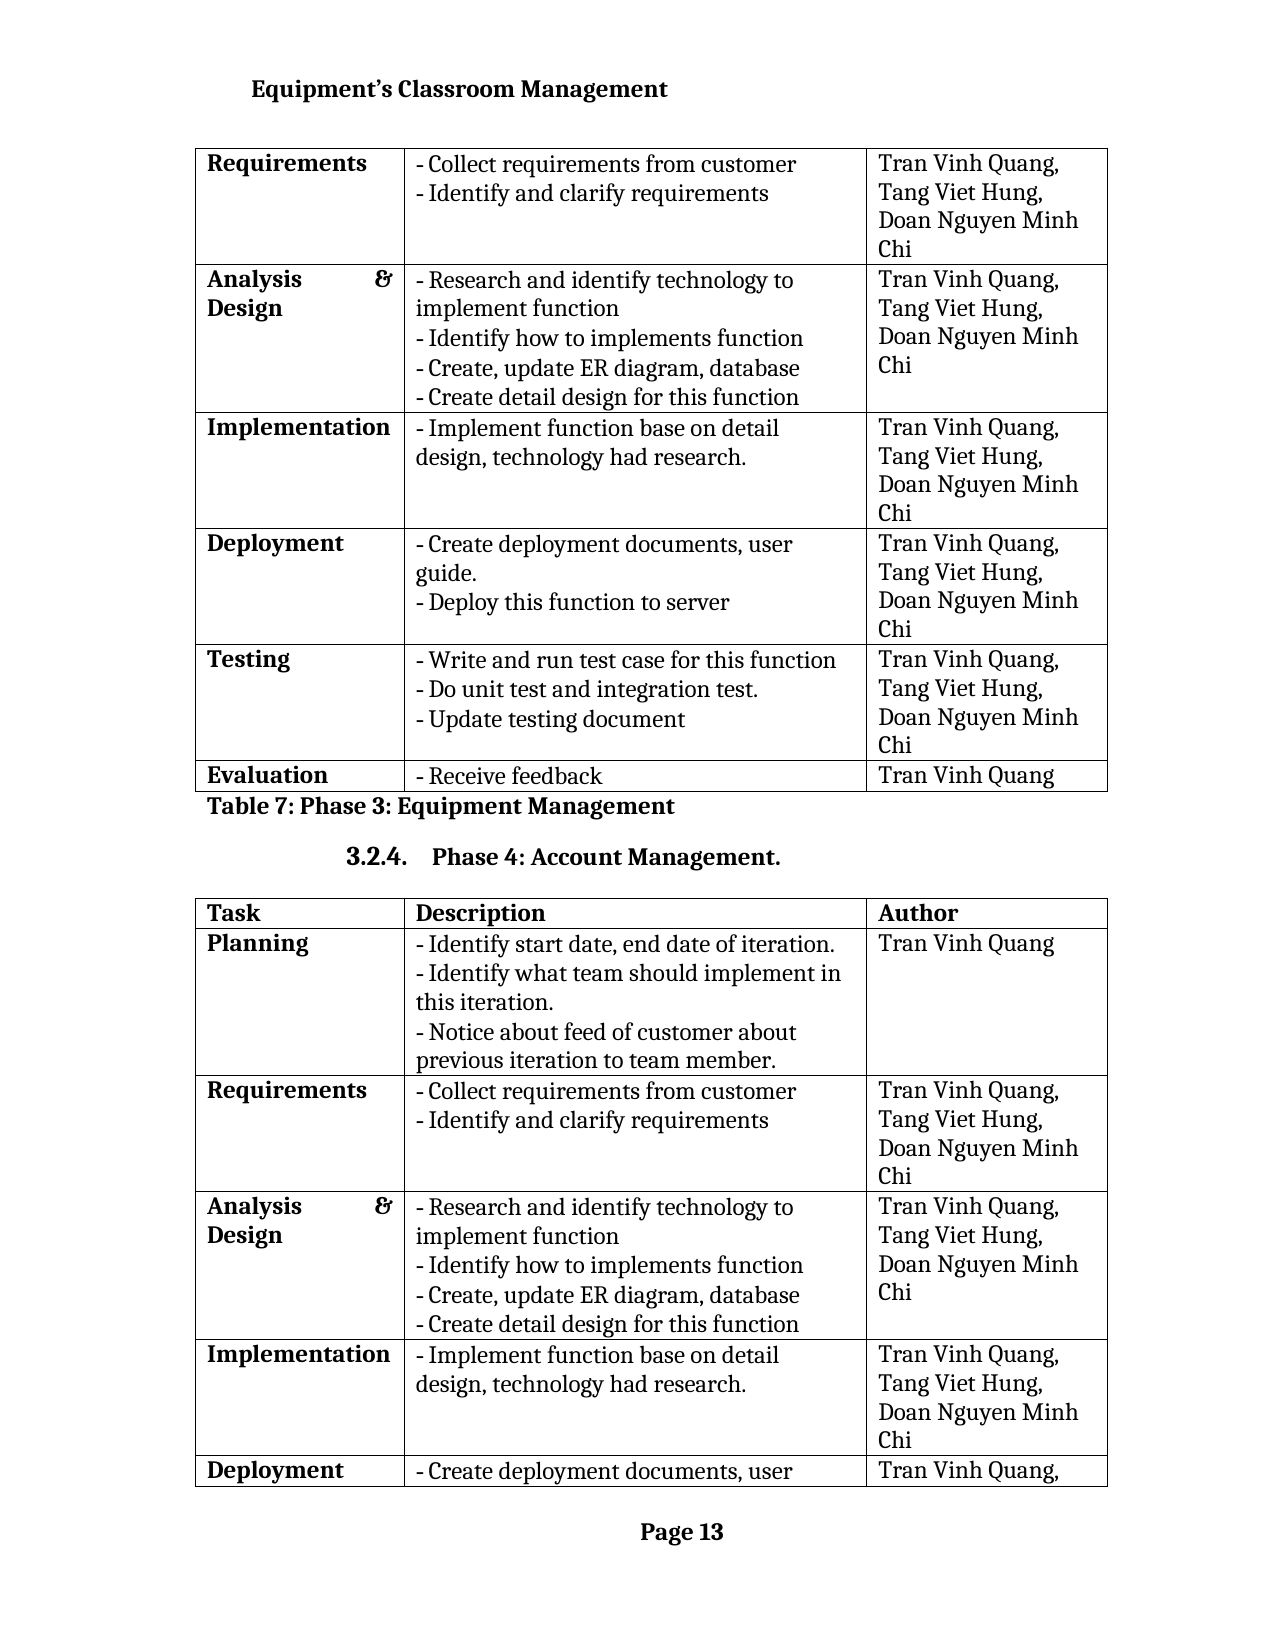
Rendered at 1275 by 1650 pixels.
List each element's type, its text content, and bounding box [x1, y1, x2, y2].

table_cell Tran Vinh Quang, Tang Viet Hung, Doan Nguyen Minh Chi [867, 265, 1107, 412]
table_cell Tran Vinh Quang, Tang Viet Hung, Doan Nguyen Minh Chi [867, 149, 1107, 264]
table_cell Analysis & Design [196, 265, 404, 412]
table_cell Collect requirements from customer Identify and clarify requirements [405, 149, 866, 264]
table_cell Tran Vinh Quang, Tang Viet Hung, Doan Nguyen Minh Chi [867, 1076, 1107, 1191]
table_cell Research and identify technology to implement function Identify how to implements function Create, update ER diagram, database Create detail design for this function [405, 265, 866, 412]
table_cell Receive feedback [405, 761, 866, 791]
table_cell Deployment [196, 1456, 404, 1486]
table_cell Implementation [196, 413, 404, 528]
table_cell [867, 1456, 1107, 1486]
table_cell Deployment [196, 529, 404, 644]
table_cell Implement function base on detail design, technology had research. [405, 413, 866, 528]
table_cell Collect requirements from customer Identify and clarify requirements [405, 1076, 866, 1191]
table_cell Create deployment documents, user guide. Deploy this function to server [405, 529, 866, 644]
table_cell Tran Vinh Quang, Tang Viet Hung, Doan Nguyen Minh Chi [867, 1192, 1107, 1339]
table_cell Implementation [196, 1340, 404, 1455]
table_cell Implement function base on detail design, technology had research. [405, 1340, 866, 1455]
table_cell Tran Vinh Quang, Tang Viet Hung, Doan Nguyen Minh Chi [867, 413, 1107, 528]
table_cell Tran Vinh Quang, Tang Viet Hung, Doan Nguyen Minh Chi [867, 645, 1107, 760]
table_header Author [867, 899, 1107, 928]
table_cell Requirements [196, 1076, 404, 1191]
table_header Description [405, 899, 866, 928]
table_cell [405, 1456, 866, 1486]
table_cell Analysis & Design [196, 1192, 404, 1339]
table_cell Research and identify technology to implement function Identify how to implements function Create, update ER diagram, database Create detail design for this function [405, 1192, 866, 1339]
table_header Task [196, 899, 404, 928]
table_cell Testing [196, 645, 404, 760]
table_cell Evaluation [196, 761, 404, 791]
list Phase 4: Account Management. [346, 841, 1157, 872]
table_cell Requirements [196, 149, 404, 264]
table_cell Planning [196, 929, 404, 1075]
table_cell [867, 1340, 1107, 1455]
table_cell Write and run test case for this function Do unit test and integration test. Update testing document [405, 645, 866, 760]
table_cell Identify start date, end date of iteration. Identify what team should implement in this iteration. Notice about feed of customer about previous iteration to team member. [405, 929, 866, 1075]
table_cell Tran Vinh Quang [867, 761, 1107, 791]
table_cell Tran Vinh Quang, Tang Viet Hung, Doan Nguyen Minh Chi [867, 529, 1107, 644]
table_cell Tran Vinh Quang [867, 929, 1107, 1075]
